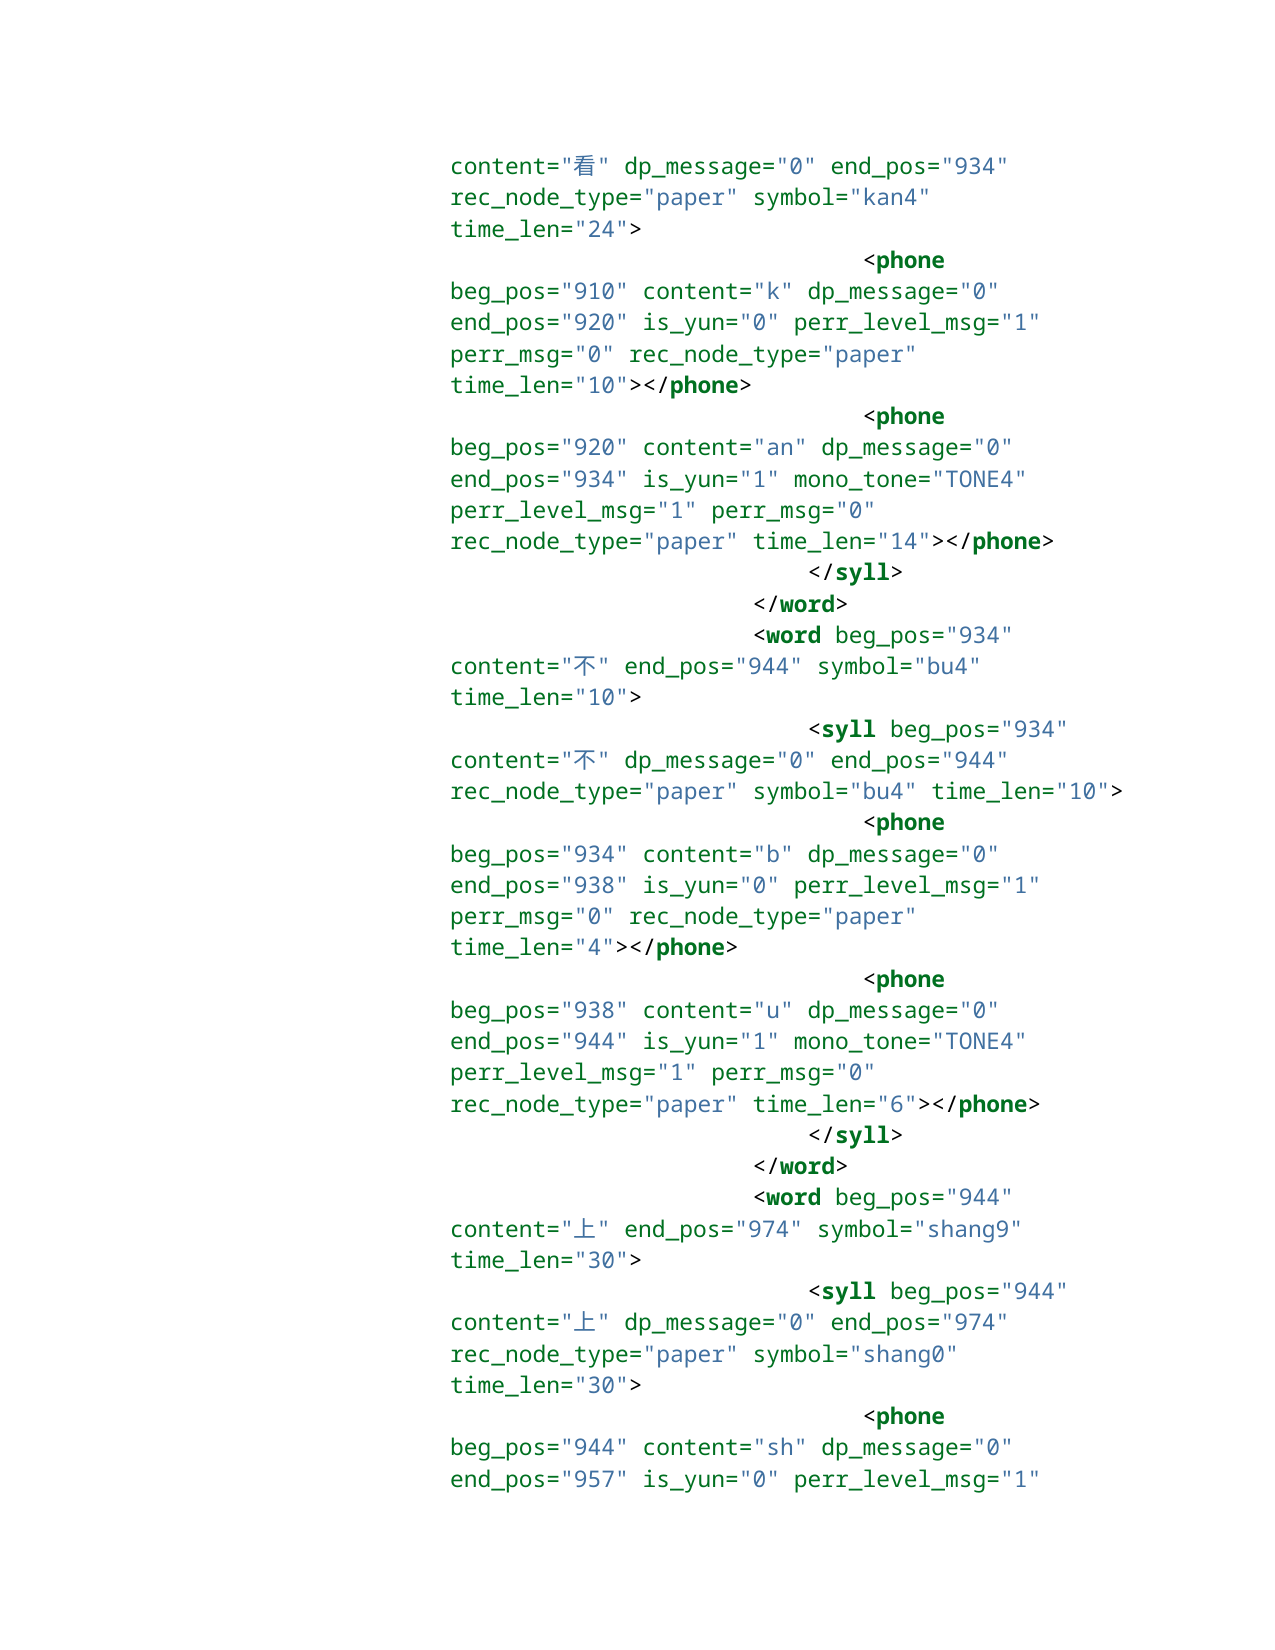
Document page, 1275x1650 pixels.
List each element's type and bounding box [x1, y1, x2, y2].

list [400, 150, 1125, 1494]
